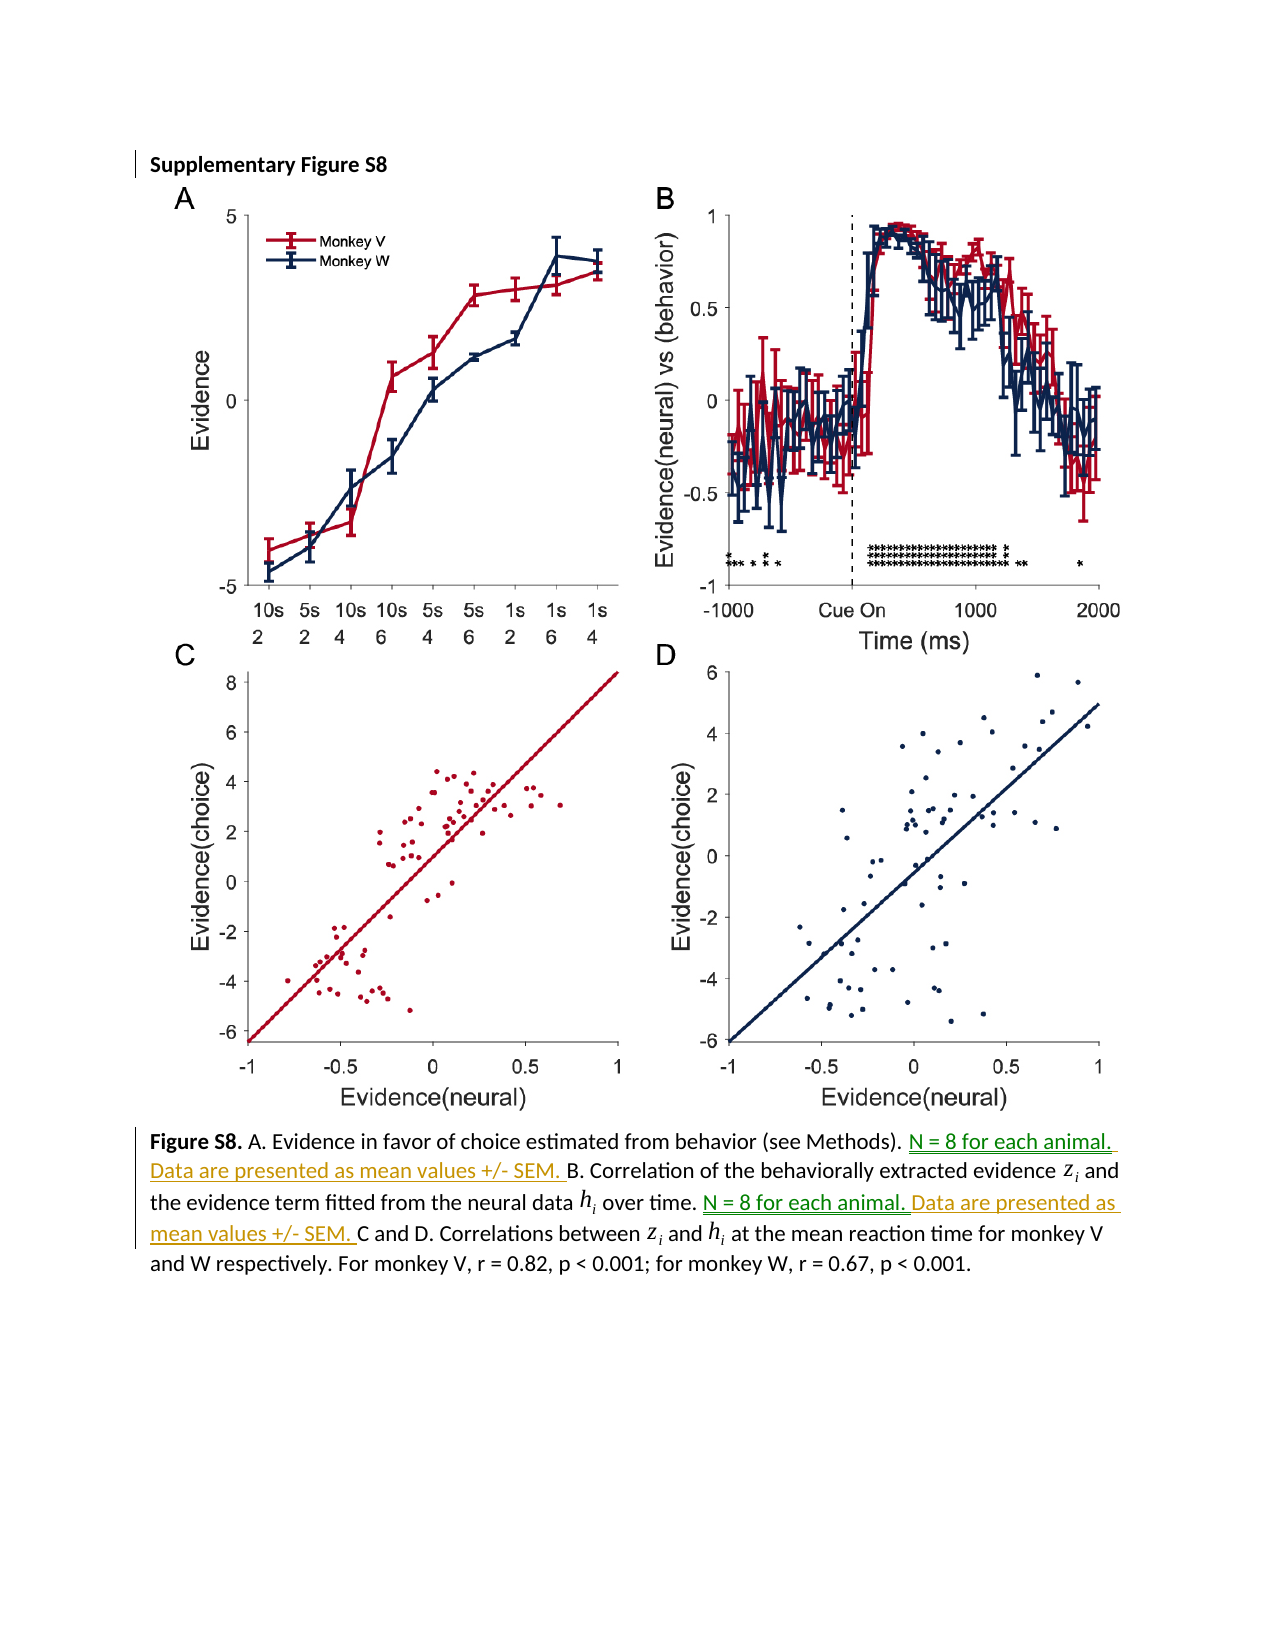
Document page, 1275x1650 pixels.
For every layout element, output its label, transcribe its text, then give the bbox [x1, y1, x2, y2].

text Supplementary Figure S8 [150, 150, 1125, 178]
picture [150, 178, 1124, 1127]
text Figure S8. A. Evidence in favor of choice estimated from behavior (see Methods). B. Correlation of the behaviorally extracted evidence and the evidence term fitted from the neural data over time. C and D. Correlations between and at the mean reaction time for monkey V and W respectively. For monkey V, r = 0.82, p < 0.001; for monkey W, r = 0.67, p < 0.001. [150, 1127, 1125, 1277]
